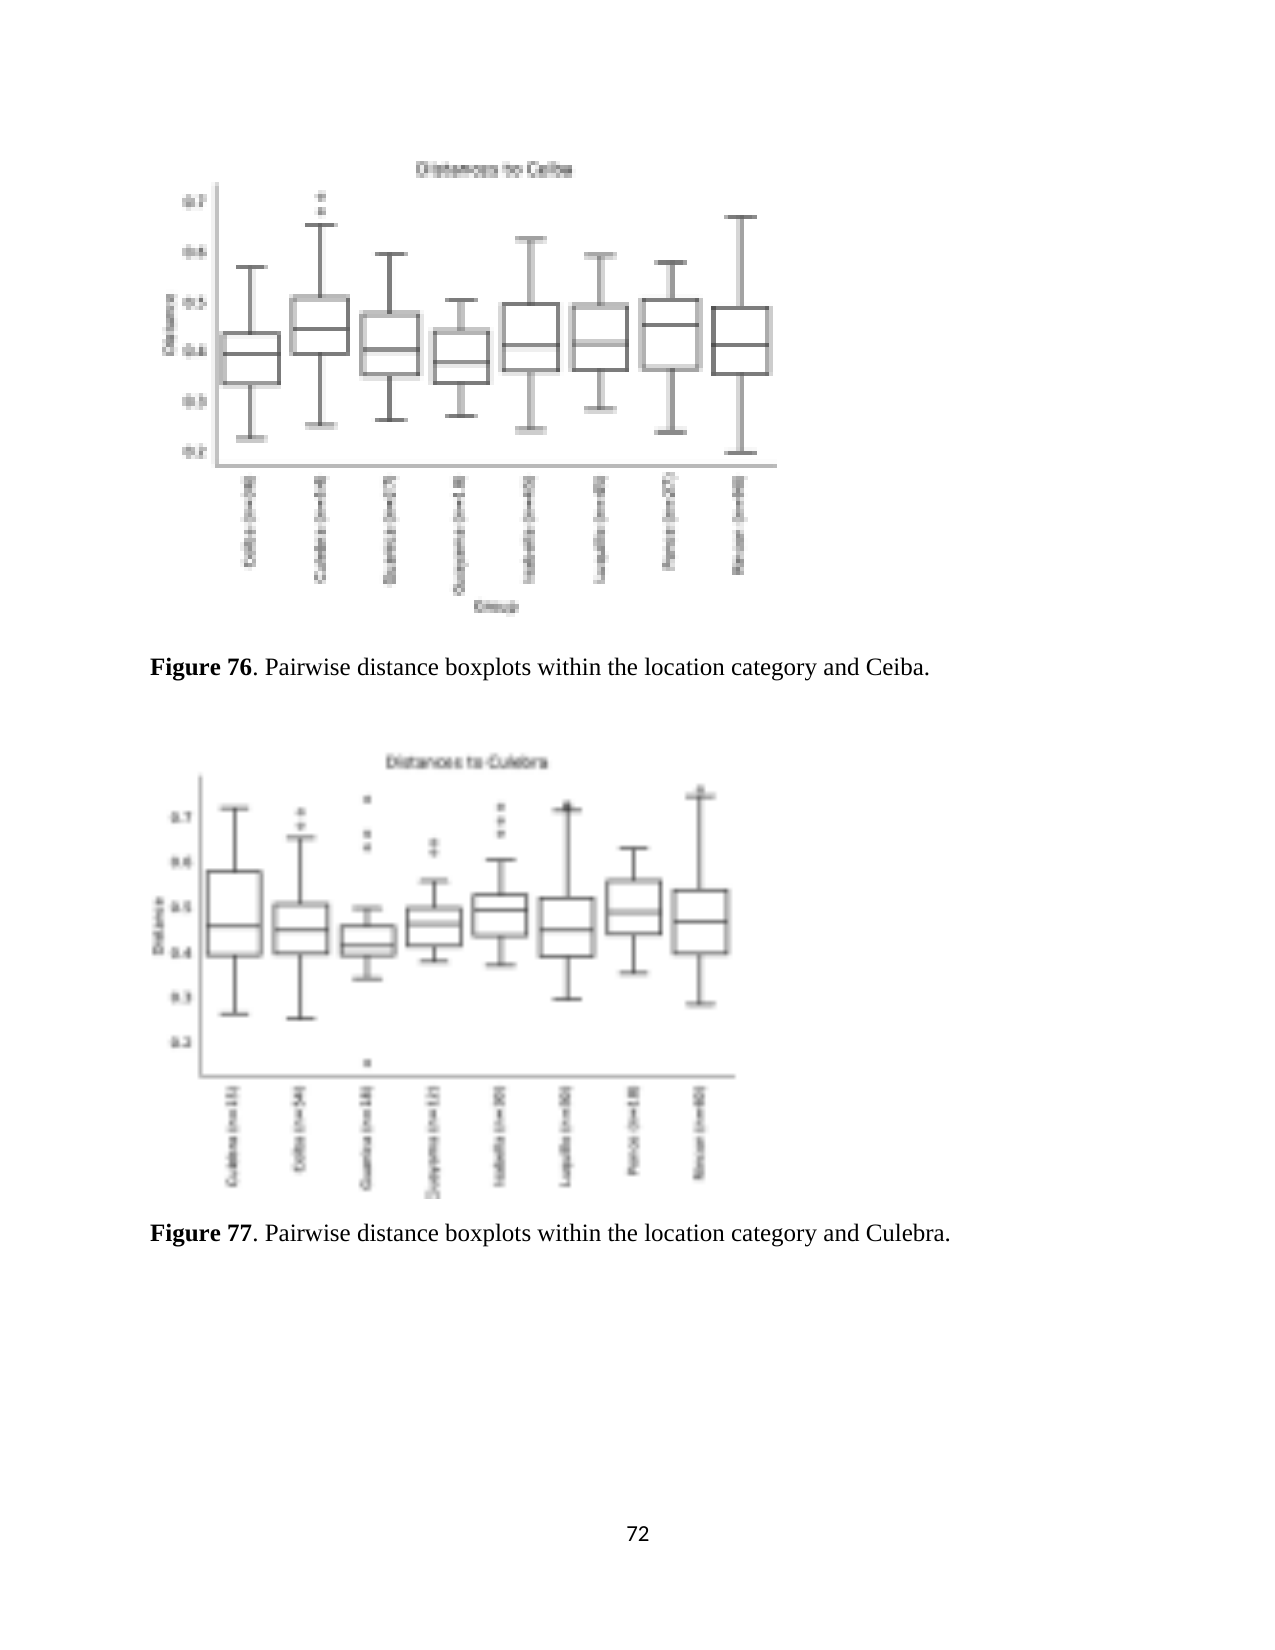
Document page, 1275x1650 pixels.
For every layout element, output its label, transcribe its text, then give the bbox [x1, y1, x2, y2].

text Figure 77. Pairwise distance boxplots within the location category and Culebra. [150, 1218, 1125, 1247]
text Figure 76. Pairwise distance boxplots within the location category and Ceiba. [150, 652, 1125, 681]
